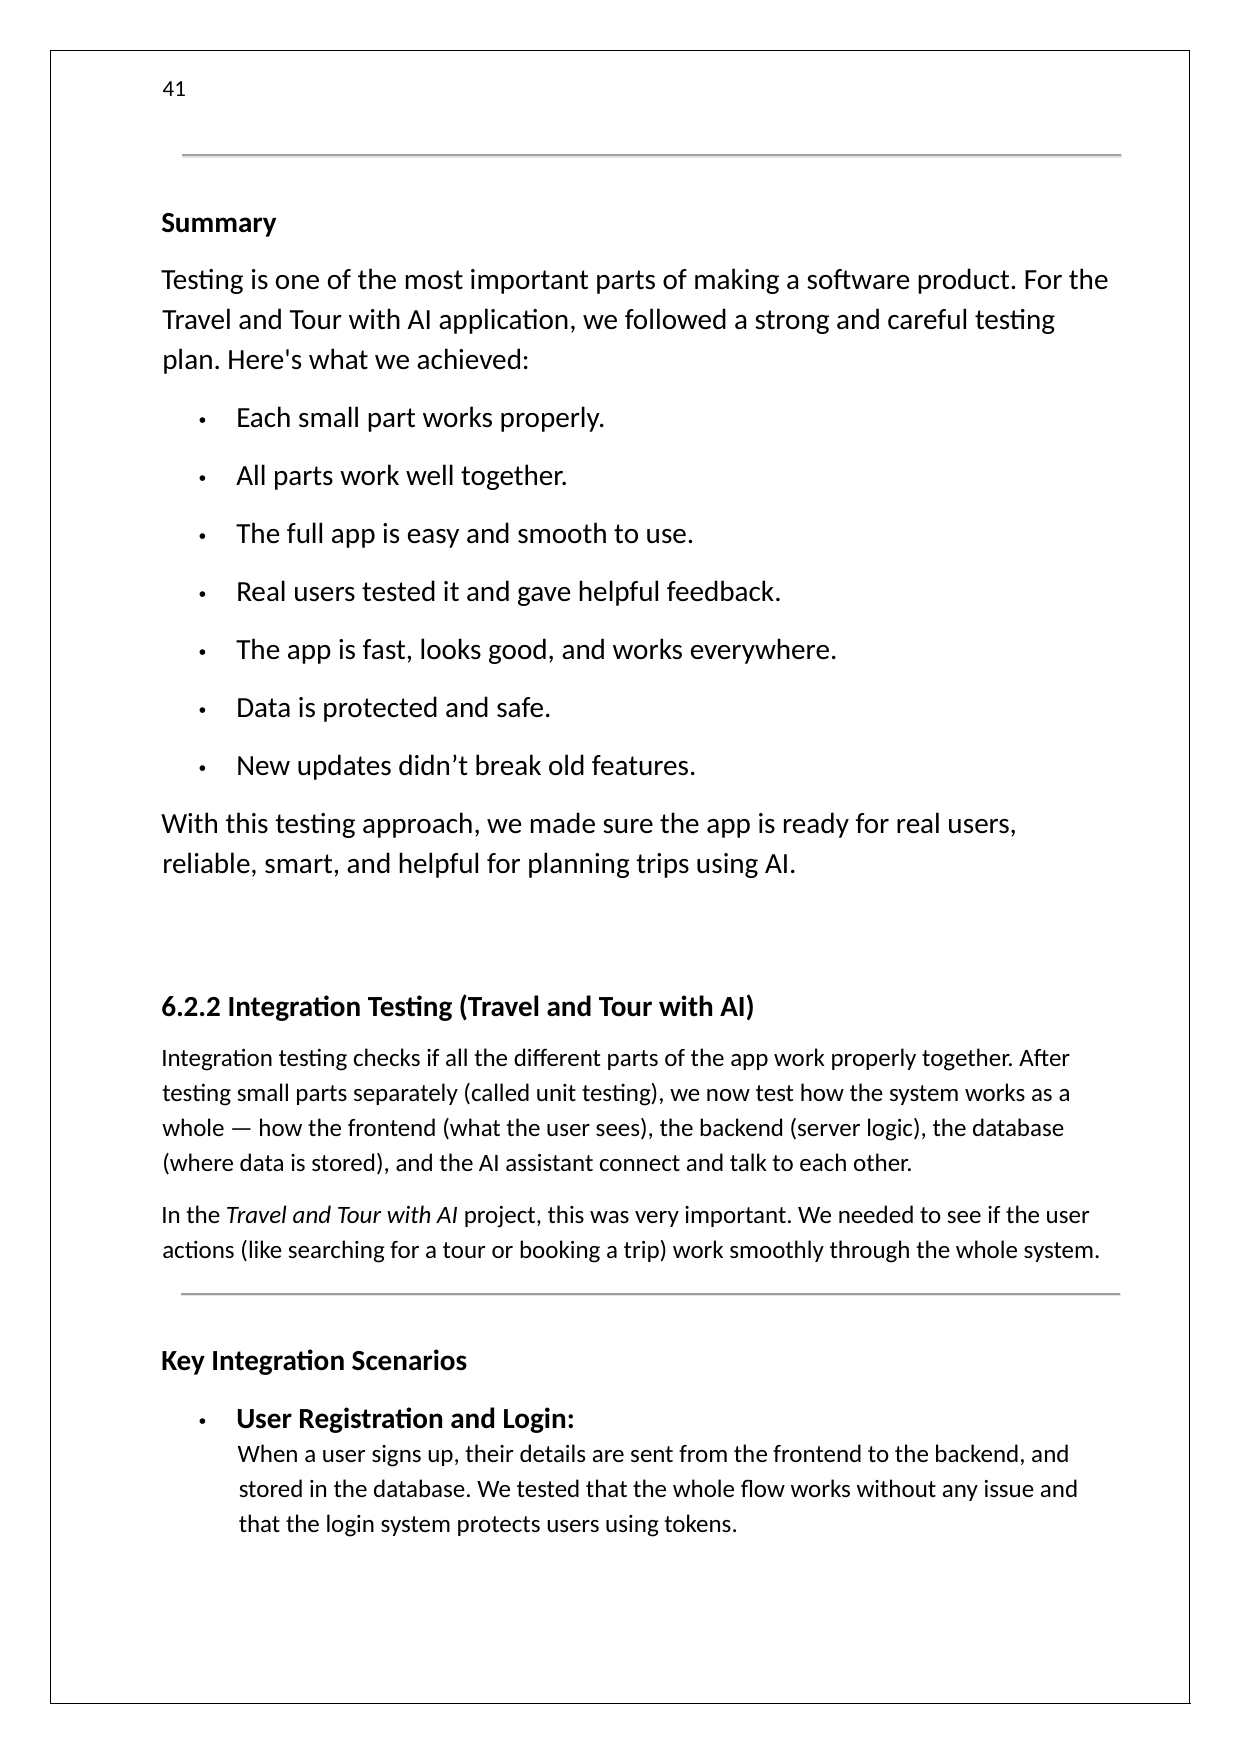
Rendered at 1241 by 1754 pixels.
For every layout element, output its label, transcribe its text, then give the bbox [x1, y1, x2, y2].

list New updates didn’t break old features. [198, 747, 1117, 783]
list Data is protected and safe. [198, 689, 1117, 725]
text Integration testing checks if all the different parts of the app work properly together. After testing small parts separately (called unit testing), we now test how the system works as a whole — how the frontend (what the user sees), the backend (server logic), the database (where data is stored), and the AI assistant connect and talk to each other. [161, 1043, 1117, 1178]
text With this testing approach, we made sure the app is ready for real users, reliable, smart, and helpful for planning trips using AI. [161, 805, 1115, 881]
text 6.2.2 Integration Testing (Travel and Tour with AI) [161, 988, 1122, 1024]
list User Registration and Login: [198, 1400, 1117, 1436]
list All parts work well together. [198, 457, 1117, 493]
text In the Travel and Tour with AI project, this was very important. We needed to see if the user actions (like searching for a tour or booking a trip) work smoothly through the whole system. [161, 1199, 1117, 1265]
text Summary [161, 204, 1122, 239]
text Key Integration Scenarios [161, 1342, 1122, 1378]
list The app is fast, looks good, and works everywhere. [198, 631, 1117, 667]
text When a user signs up, their details are sent from the frontend to the backend, and stored in the database. We tested that the whole flow works without any issue and that the login system protects users using tokens. [237, 1439, 1117, 1539]
text Testing is one of the most important parts of making a software product. For the Travel and Tour with AI application, we followed a strong and careful testing plan. Here's what we achieved: [161, 261, 1115, 377]
list The full app is easy and smooth to use. [198, 515, 1117, 551]
list Real users tested it and gave helpful feedback. [198, 573, 1117, 609]
list Each small part works properly. [198, 399, 1117, 435]
